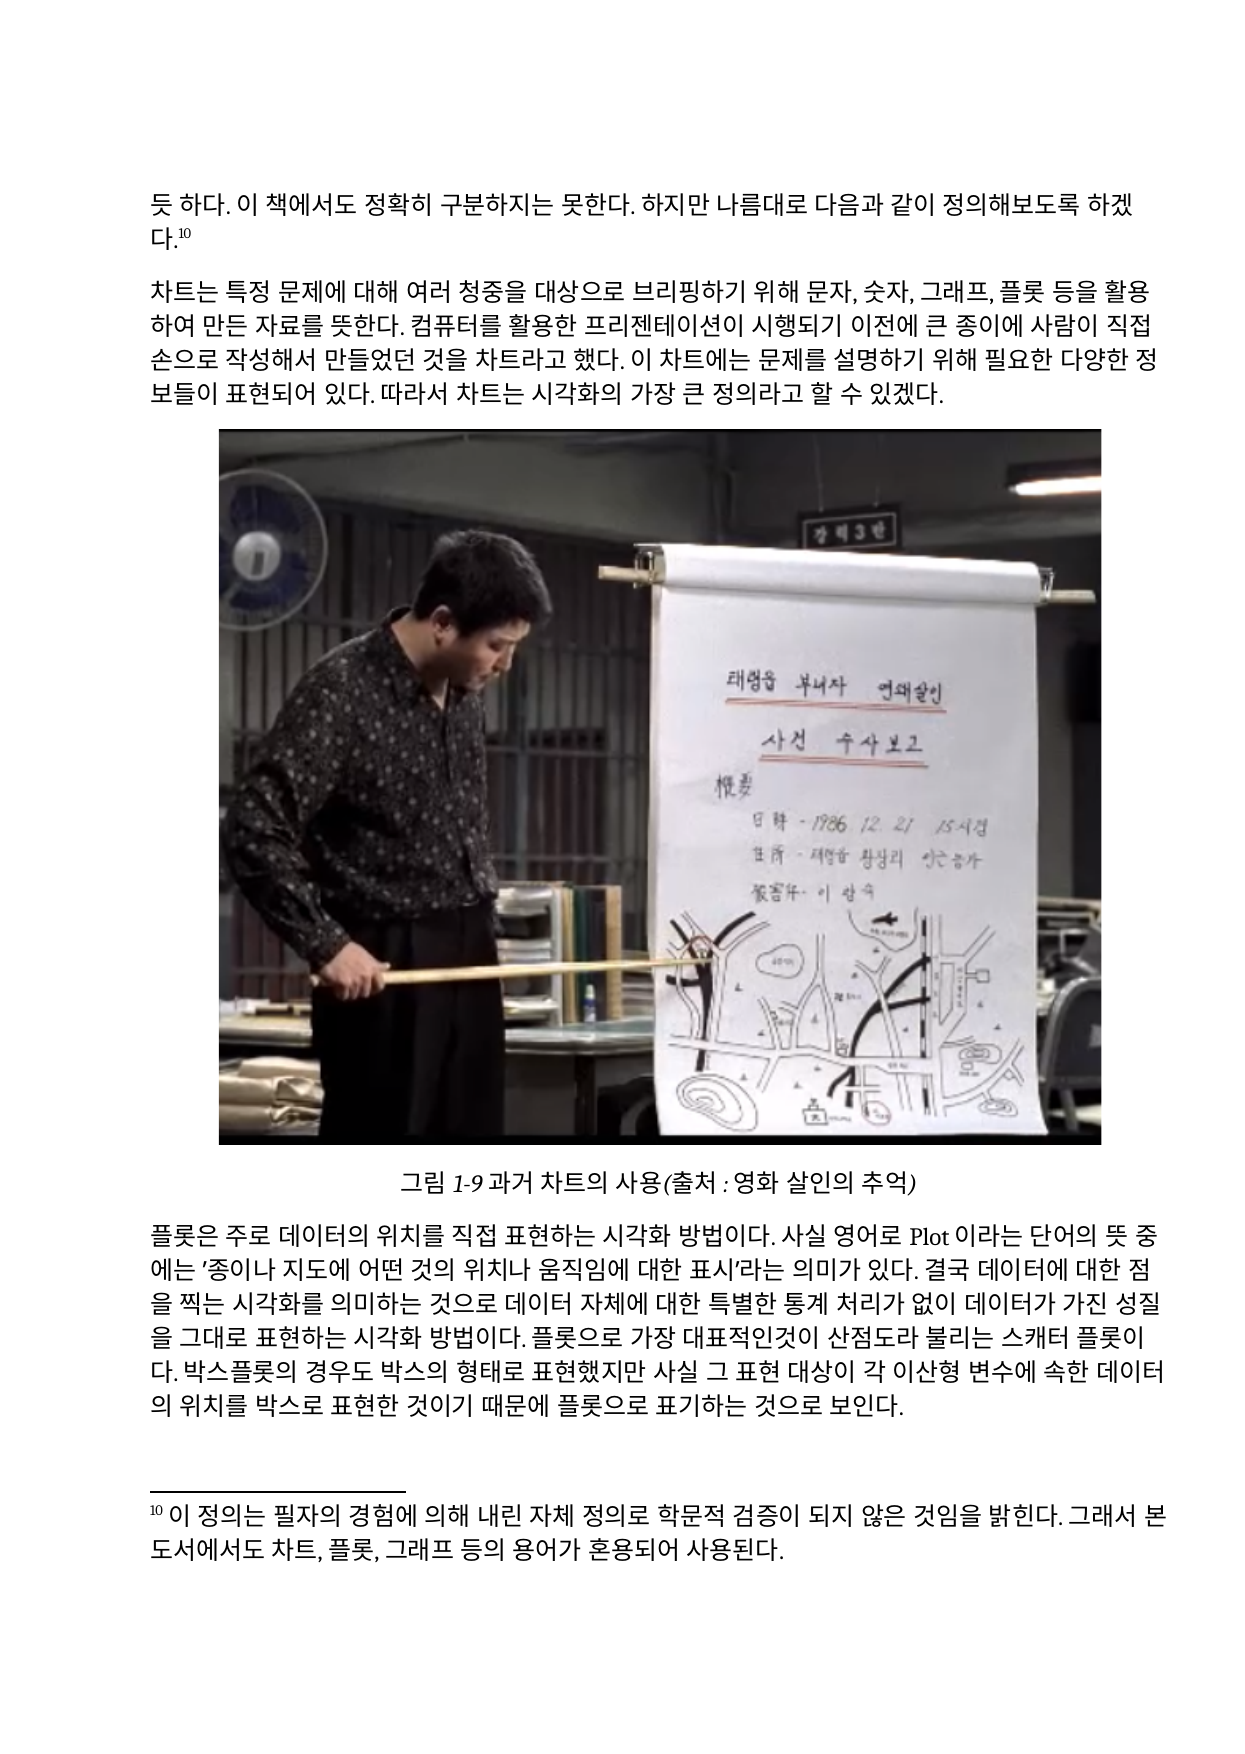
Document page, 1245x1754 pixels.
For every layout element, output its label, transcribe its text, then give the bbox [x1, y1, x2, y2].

text 플롯은 주로 데이터의 위치를 직접 표현하는 시각화 방법이다. 사실 영어로 Plot이라는 단어의 뜻 중에는 ’종이나 지도에 어떤 것의 위치나 움직임에 대한 표시’라는 의미가 있다. 결국 데이터에 대한 점을 찍는 시각화를 의미하는 것으로 데이터 자체에 대한 특별한 통계 처리가 없이 데이터가 가진 성질을 그대로 표현하는 시각화 방법이다. 플롯으로 가장 대표적인것이 산점도라 불리는 스캐터 플롯이다. 박스플롯의 경우도 박스의 형태로 표현했지만 사실 그 표현 대상이 각 이산형 변수에 속한 데이터의 위치를 박스로 표현한 것이기 때문에 플롯으로 표기하는 것으로 보인다. [150, 1218, 1170, 1423]
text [150, 187, 1170, 256]
text 차트는 특정 문제에 대해 여러 청중을 대상으로 브리핑하기 위해 문자, 숫자, 그래프, 플롯 등을 활용하여 만든 자료를 뜻한다. 컴퓨터를 활용한 프리젠테이션이 시행되기 이전에 큰 종이에 사람이 직접 손으로 작성해서 만들었던 것을 차트라고 했다. 이 차트에는 문제를 설명하기 위해 필요한 다양한 정보들이 표현되어 있다. 따라서 차트는 시각화의 가장 큰 정의라고 할 수 있겠다. [150, 274, 1170, 411]
picture [218, 429, 1102, 1145]
text 그림 1-9 과거 차트의 사용(출처 : 영화 살인의 추억) [150, 1166, 1170, 1199]
